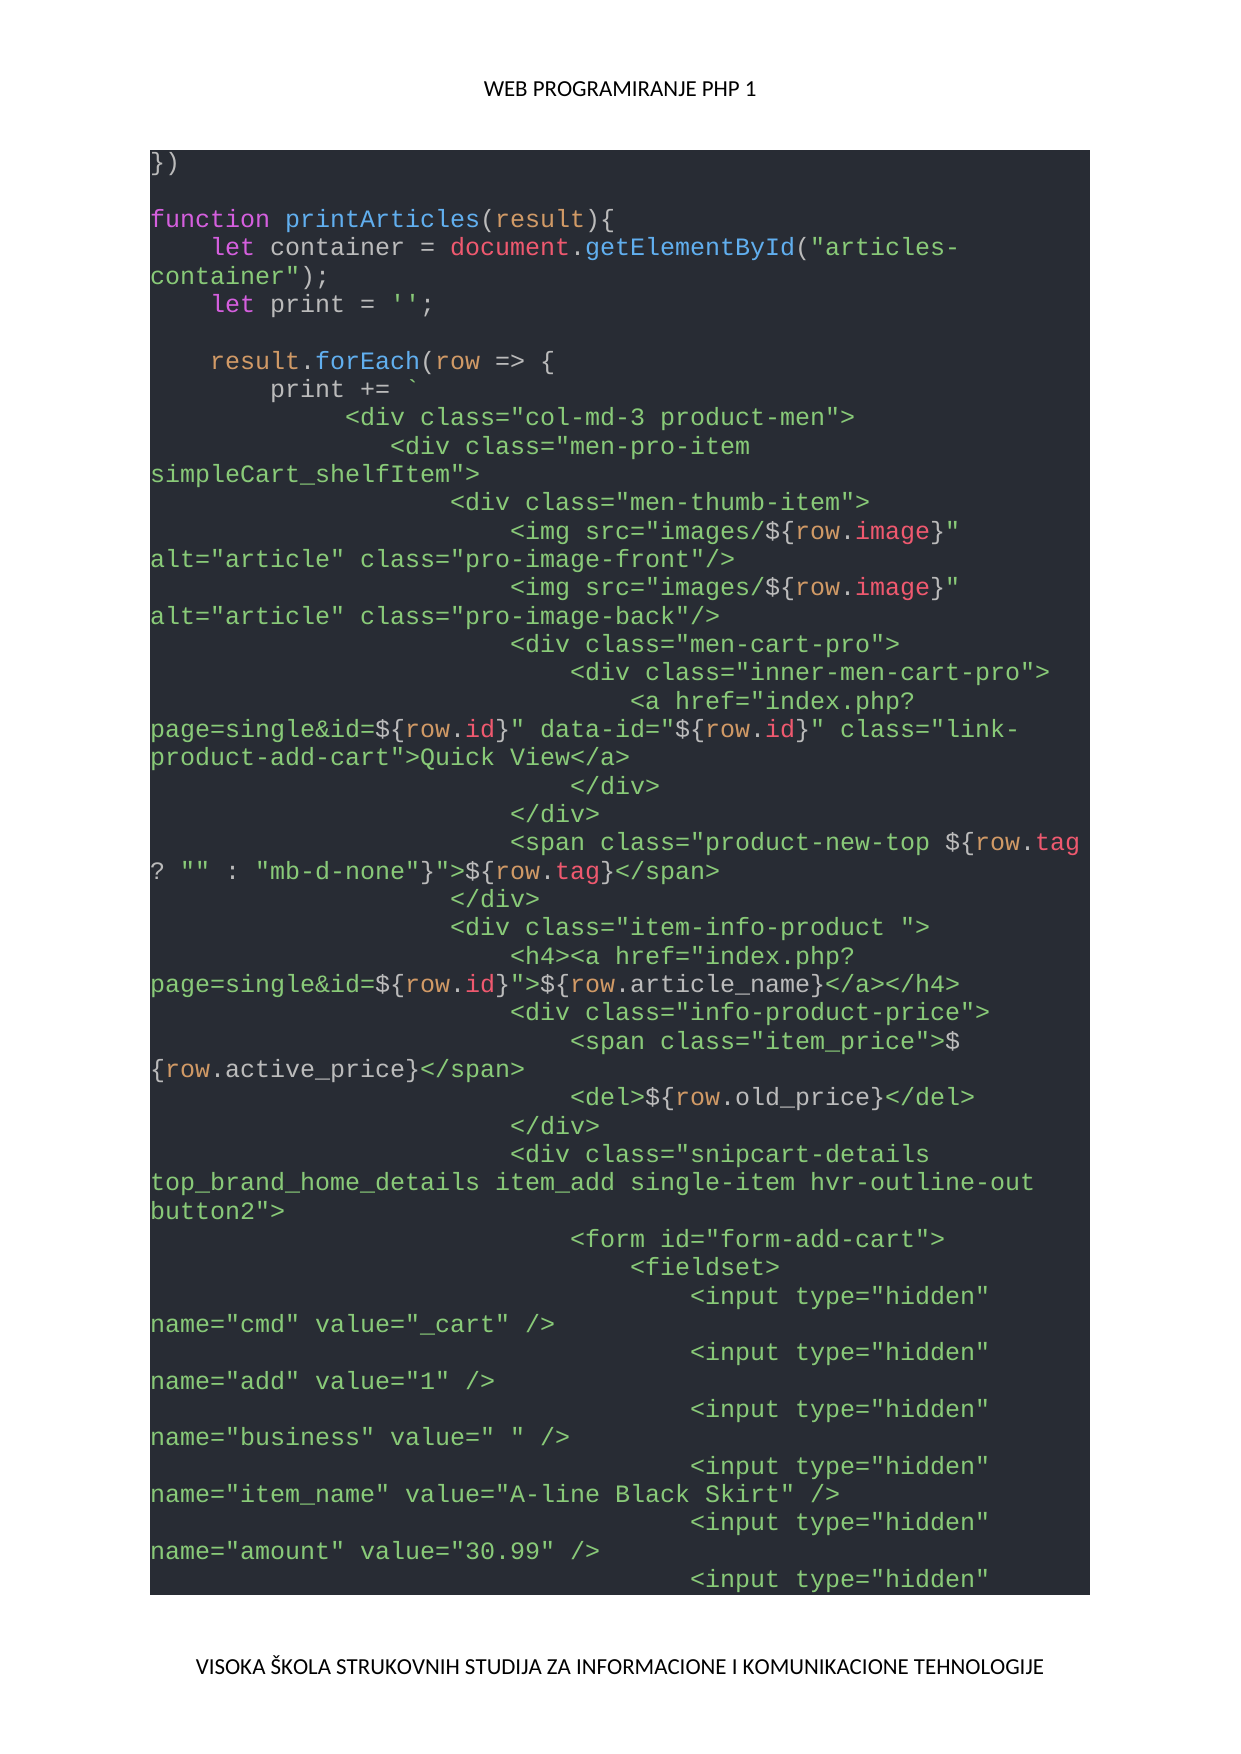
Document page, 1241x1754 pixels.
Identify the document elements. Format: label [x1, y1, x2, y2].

text [150, 150, 1090, 1595]
